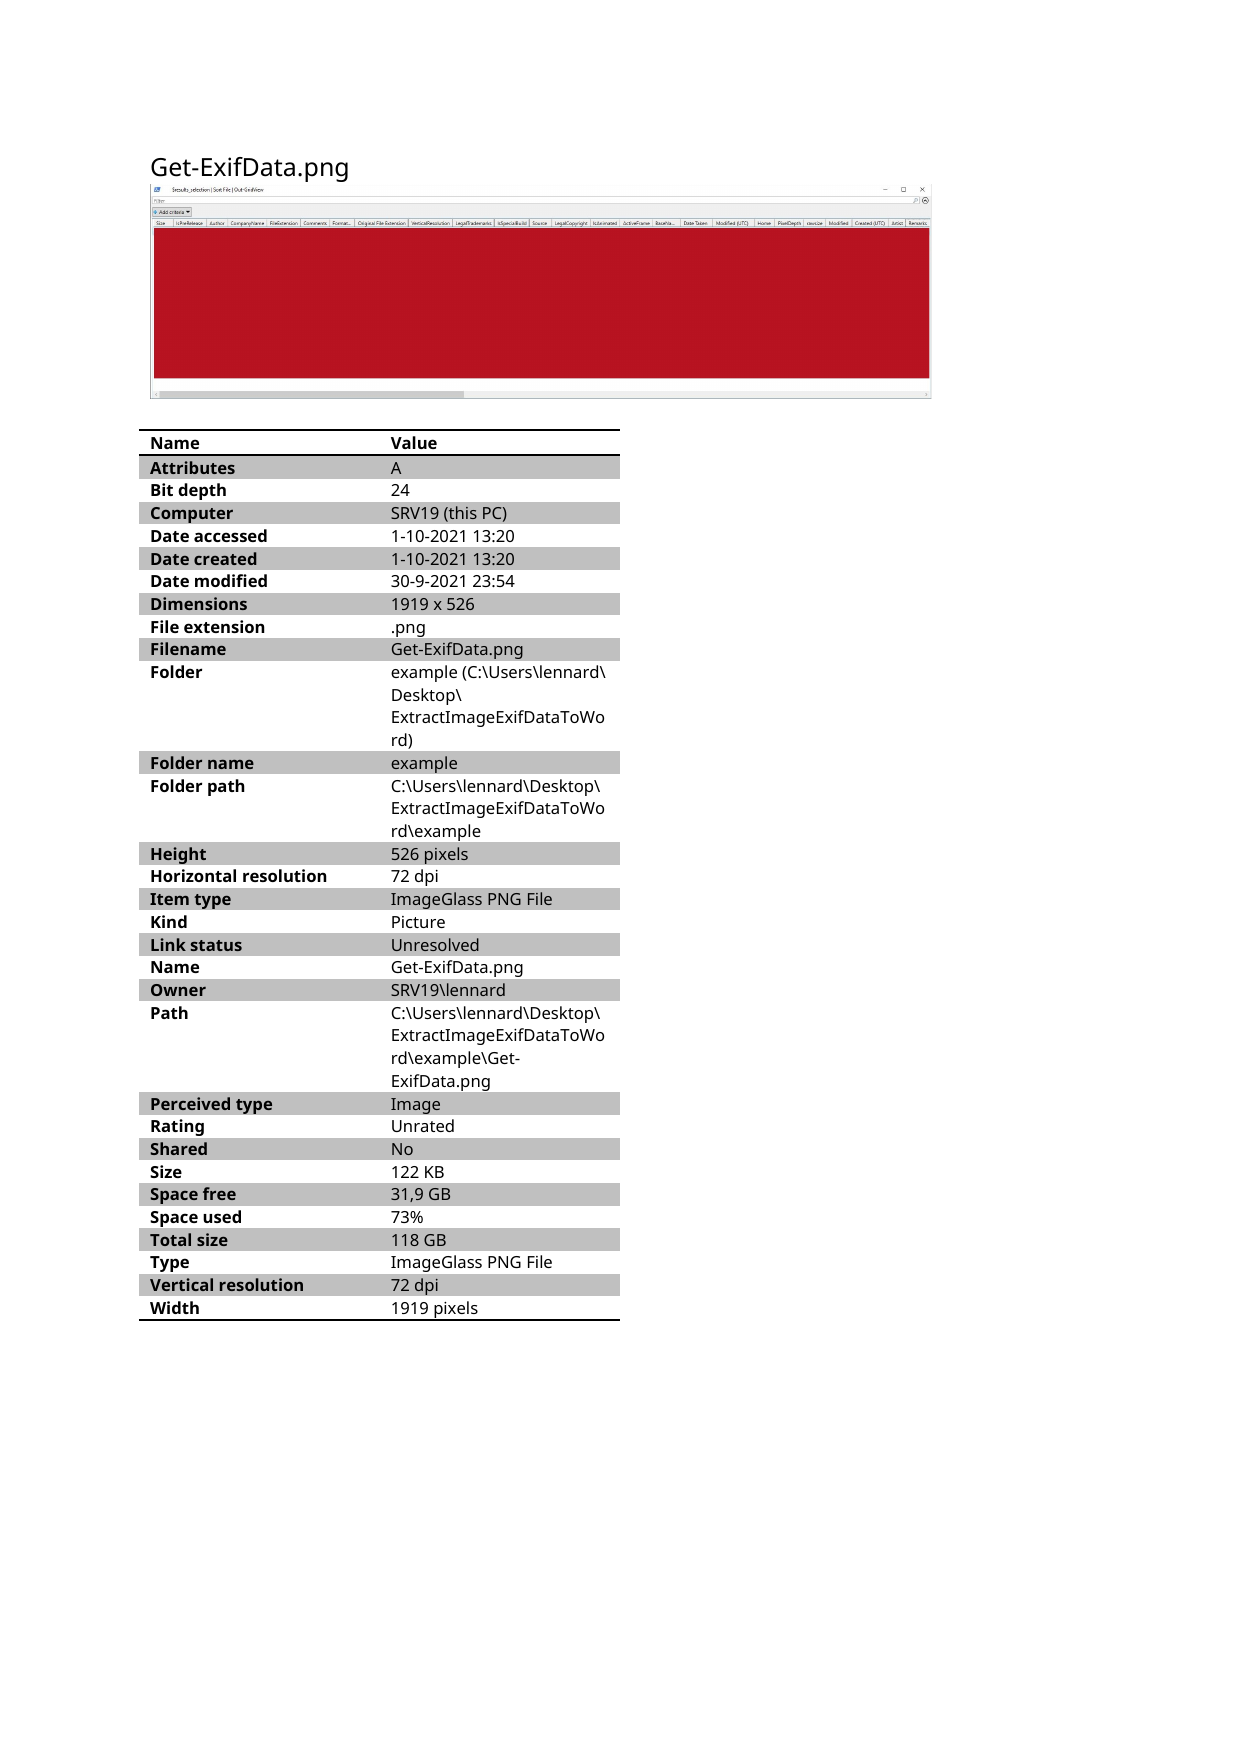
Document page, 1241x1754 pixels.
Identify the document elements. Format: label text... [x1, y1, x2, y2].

table_cell 24 [379, 479, 620, 502]
table_cell 118 GB [379, 1228, 620, 1251]
table_cell Unrated [379, 1115, 620, 1137]
table_cell Date created [139, 547, 379, 570]
table_cell Get-ExifData.png [379, 638, 620, 661]
table_header Value [379, 431, 620, 454]
table_cell SRV19 (this PC) [379, 502, 620, 524]
table_cell Height [139, 842, 379, 865]
table_cell Kind [139, 910, 379, 933]
table_cell example (C:\Users\lennard\Desktop\ExtractImageExifDataToWord) [379, 661, 620, 751]
table_cell Folder path [139, 774, 379, 842]
table_cell ‎72 dpi [379, 865, 620, 888]
table_cell Width [139, 1296, 379, 1319]
table_cell Bit depth [139, 479, 379, 502]
table_cell Path [139, 1001, 379, 1092]
table_cell ImageGlass PNG File [379, 1251, 620, 1274]
table_cell ‎72 dpi [379, 1274, 620, 1296]
table_header Name [139, 431, 379, 454]
table_cell example [379, 751, 620, 774]
table_cell No [379, 1138, 620, 1160]
table_cell C:\Users\lennard\Desktop\ExtractImageExifDataToWord\example\Get-ExifData.png [379, 1001, 620, 1092]
table_cell Horizontal resolution [139, 865, 379, 888]
table_cell 1-10-2021 13:20 [379, 524, 620, 547]
table_cell 31,9 GB [379, 1183, 620, 1206]
table_cell Perceived type [139, 1092, 379, 1115]
table_cell Picture [379, 910, 620, 933]
table_cell Name [139, 956, 379, 978]
table_cell ‎1919 pixels [379, 1296, 620, 1319]
table_cell Folder name [139, 751, 379, 774]
table_cell Folder [139, 661, 379, 751]
table_cell Item type [139, 888, 379, 910]
table_cell Filename [139, 638, 379, 661]
table_cell Vertical resolution [139, 1274, 379, 1296]
table_cell 122 KB [379, 1160, 620, 1183]
table_cell Space used [139, 1206, 379, 1228]
table_cell Link status [139, 933, 379, 956]
table_cell File extension [139, 615, 379, 638]
table_cell Computer [139, 502, 379, 524]
table_cell 1-10-2021 13:20 [379, 547, 620, 570]
table_cell Owner [139, 979, 379, 1001]
table_cell Rating [139, 1115, 379, 1137]
table_cell Attributes [139, 456, 379, 479]
table_cell SRV19\lennard [379, 979, 620, 1001]
table_cell Date modified [139, 570, 379, 592]
table_cell Image [379, 1092, 620, 1115]
table_cell .png [379, 615, 620, 638]
table_cell ‎73% [379, 1206, 620, 1228]
table_cell Shared [139, 1138, 379, 1160]
table_cell Unresolved [379, 933, 620, 956]
table_cell ‪1919 x 526‬ [379, 593, 620, 615]
table_cell C:\Users\lennard\Desktop\ExtractImageExifDataToWord\example [379, 774, 620, 842]
text Get-ExifData.png [150, 150, 1090, 184]
table_cell Get-ExifData.png [379, 956, 620, 978]
table_cell Date accessed [139, 524, 379, 547]
picture [150, 184, 932, 399]
table_cell ‎526 pixels [379, 842, 620, 865]
table_cell Total size [139, 1228, 379, 1251]
table_cell Type [139, 1251, 379, 1274]
table_cell 30-9-2021 23:54 [379, 570, 620, 592]
table_cell Dimensions [139, 593, 379, 615]
table_cell Space free [139, 1183, 379, 1206]
table_cell Size [139, 1160, 379, 1183]
table_cell ImageGlass PNG File [379, 888, 620, 910]
table_cell A [379, 456, 620, 479]
